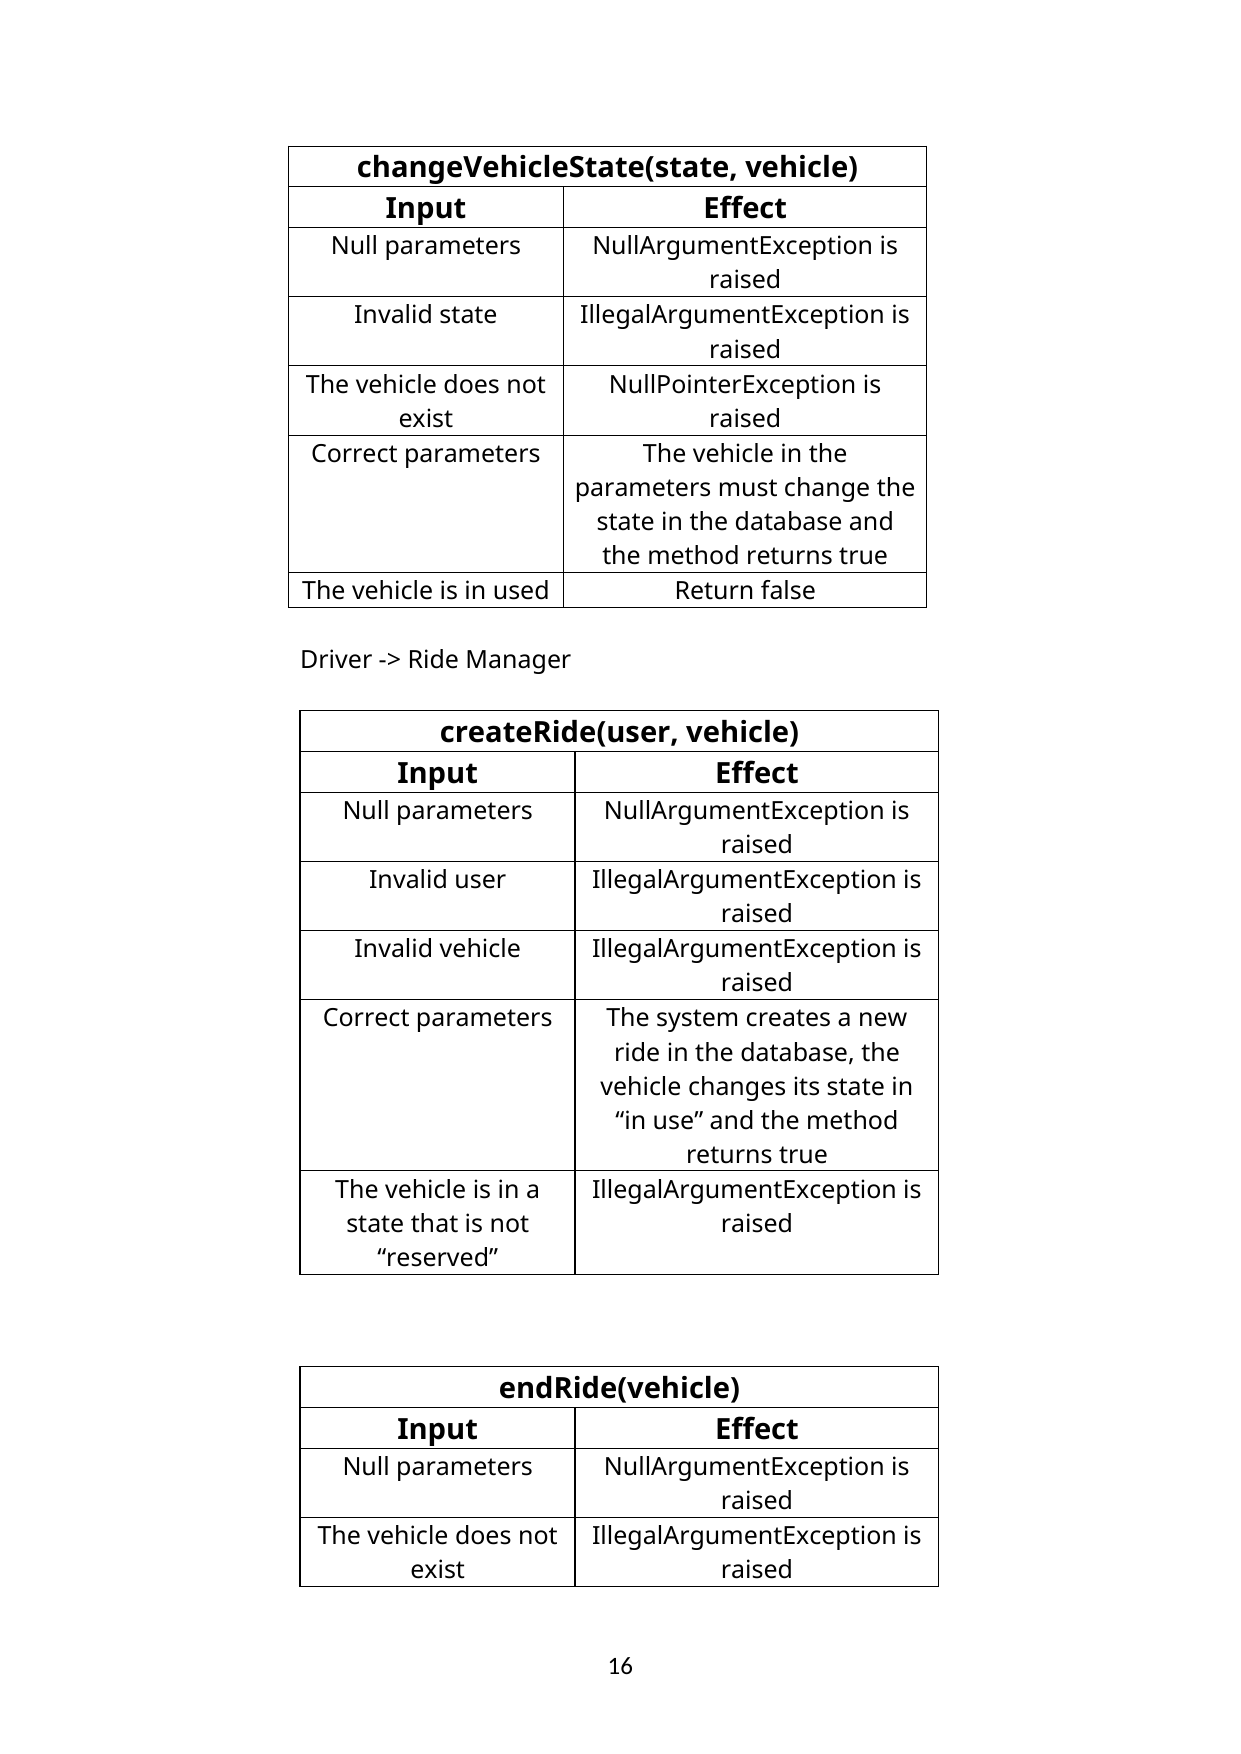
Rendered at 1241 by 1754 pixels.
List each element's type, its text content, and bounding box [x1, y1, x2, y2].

table_cell The vehicle does not exist [289, 366, 563, 434]
table_cell The vehicle does not exist [301, 1518, 574, 1586]
table_cell Null parameters [289, 228, 563, 296]
table_cell IllegalArgumentException is raised [576, 1171, 938, 1274]
table_cell Null parameters [301, 793, 574, 861]
table_cell Input [301, 1408, 574, 1448]
table_header changeVehicleState(state, vehicle) [289, 147, 926, 186]
table_cell Invalid vehicle [301, 931, 574, 999]
table_cell The vehicle in the parameters must change the state in the database and the method returns true [564, 436, 926, 572]
table_cell Input [289, 187, 563, 227]
table_cell Invalid user [301, 862, 574, 930]
table_cell NullPointerException is raised [564, 366, 926, 434]
table_cell IllegalArgumentException is raised [576, 931, 938, 999]
table_header createRide(user, vehicle) [301, 711, 938, 751]
table_cell Effect [564, 187, 926, 227]
table_cell The vehicle is in a state that is not “reserved” [301, 1171, 574, 1274]
table_cell Correct parameters [289, 436, 563, 572]
table_cell NullArgumentException is raised [564, 228, 926, 296]
table_cell The system creates a new ride in the database, the vehicle changes its state in “in use” and the method returns true [576, 1000, 938, 1170]
table_cell Invalid state [289, 297, 563, 365]
table_cell Correct parameters [301, 1000, 574, 1170]
table_cell IllegalArgumentException is raised [576, 1518, 938, 1586]
table_header endRide(vehicle) [301, 1367, 938, 1407]
table_cell IllegalArgumentException is raised [564, 297, 926, 365]
table_cell Null parameters [301, 1449, 574, 1517]
table_cell IllegalArgumentException is raised [576, 862, 938, 930]
table_cell Return false [564, 573, 926, 607]
table_cell Effect [576, 1408, 938, 1448]
table_cell The vehicle is in used [289, 573, 563, 607]
text Driver -> Ride Manager [300, 642, 940, 676]
table_cell Effect [576, 752, 938, 792]
table_cell NullArgumentException is raised [576, 793, 938, 861]
table_cell NullArgumentException is raised [576, 1449, 938, 1517]
table_cell Input [301, 752, 574, 792]
